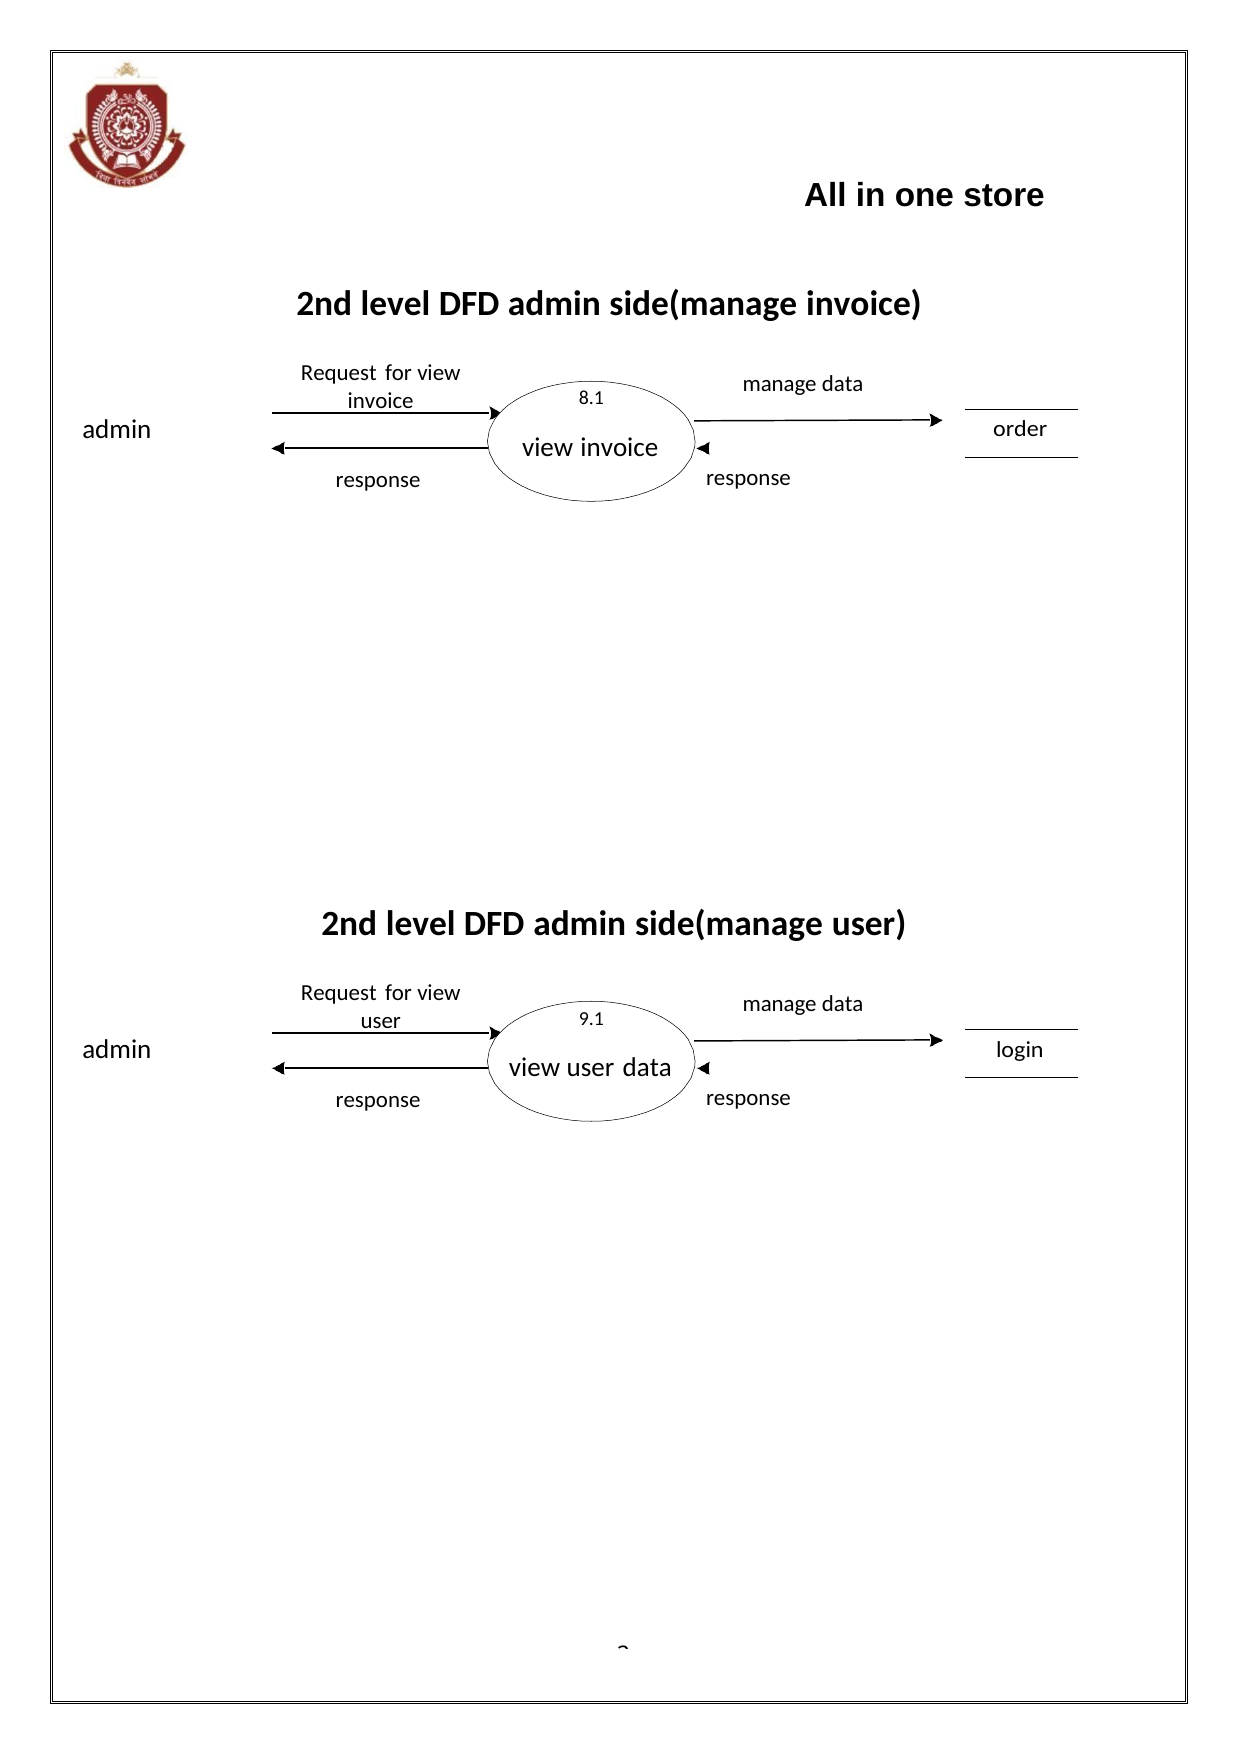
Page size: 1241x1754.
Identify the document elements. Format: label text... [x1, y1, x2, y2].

subtitle 2nd level DFD admin side(manage user) [129, 901, 1098, 944]
picture [64, 59, 192, 188]
text 2nd level DFD admin side(manage invoice) [119, 281, 1098, 324]
text login [67, 1035, 1043, 1063]
picture [696, 443, 710, 455]
picture [489, 406, 503, 414]
text order [67, 414, 1047, 443]
picture [271, 443, 285, 455]
picture [271, 1063, 285, 1075]
picture [489, 1026, 503, 1035]
picture [696, 1063, 710, 1075]
